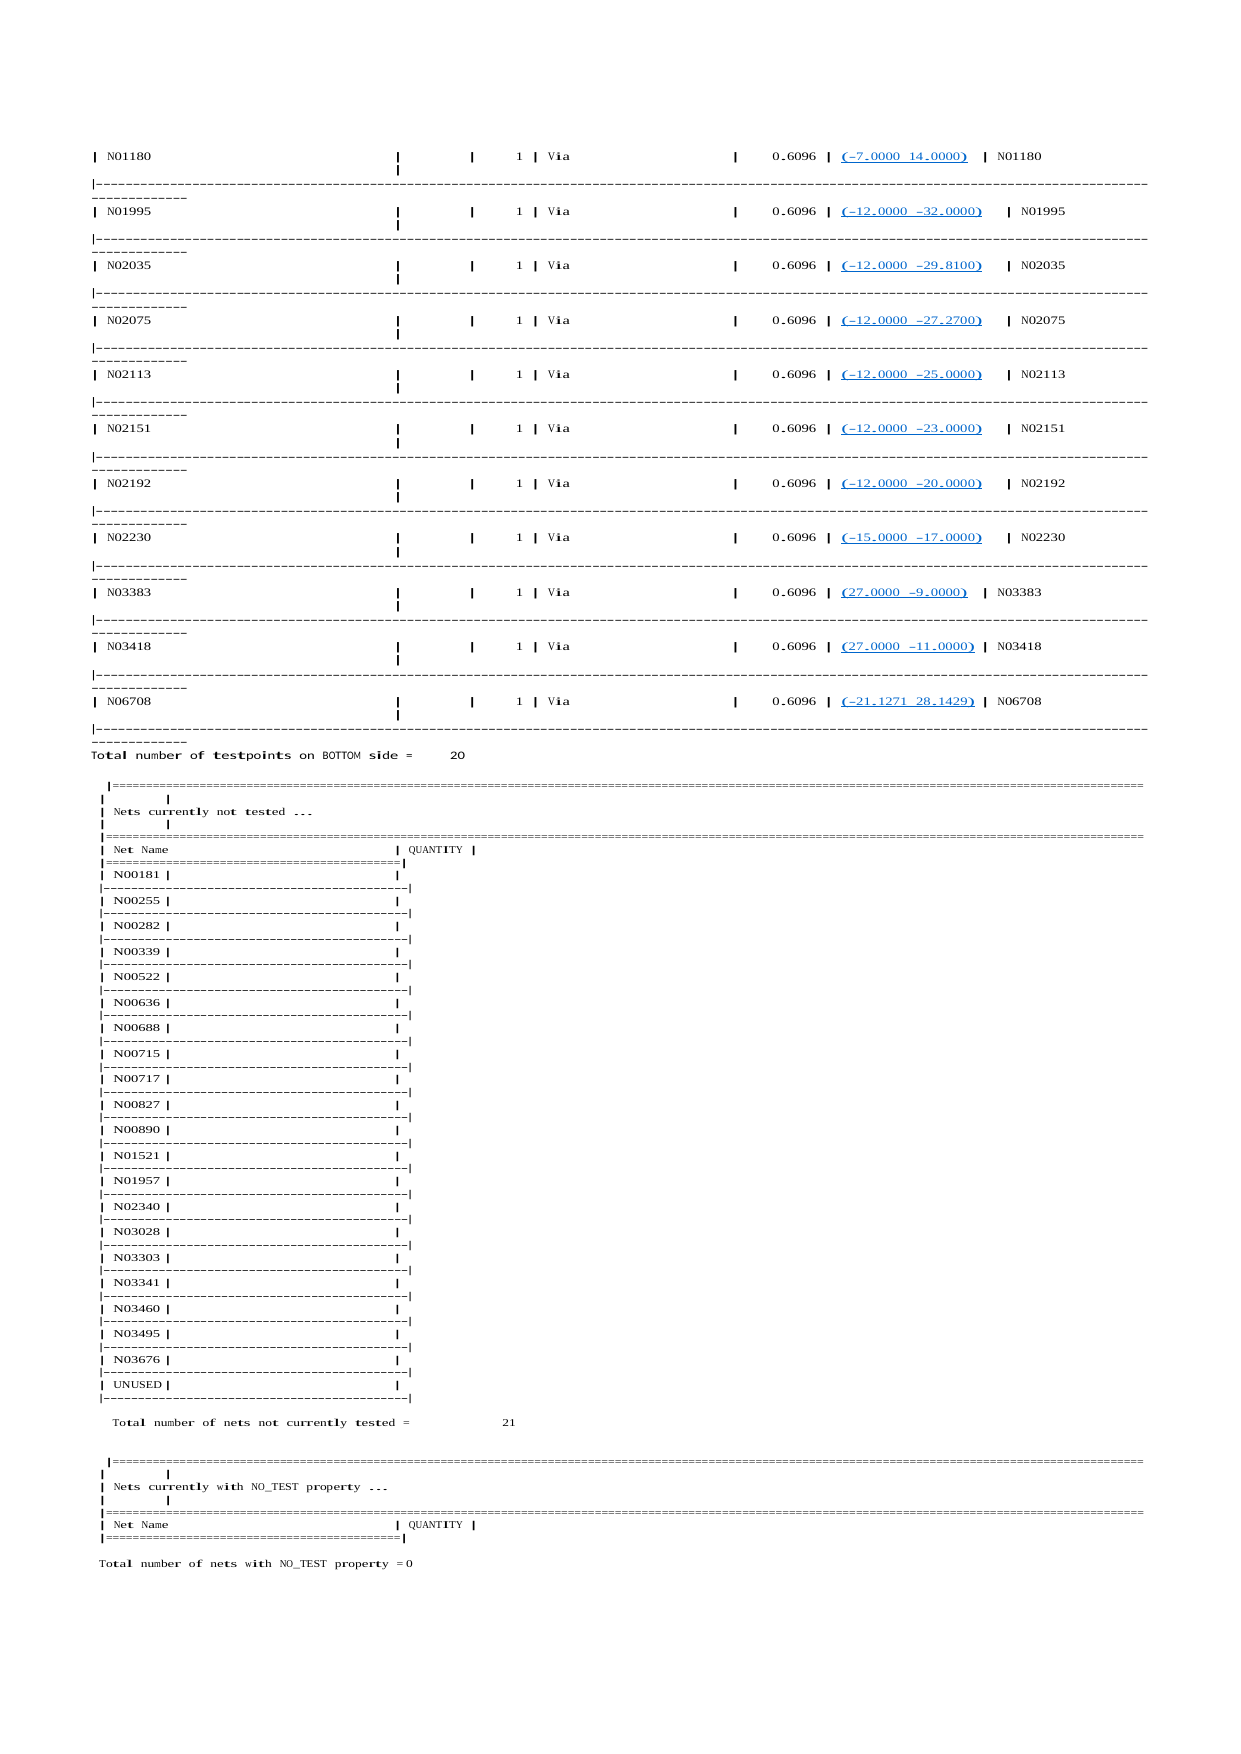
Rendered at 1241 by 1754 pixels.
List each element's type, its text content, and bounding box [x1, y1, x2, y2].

text | N02113 | | 1 | Via | 0.6096 | (-12.0000 -25.0000) | N02113 | [91, 368, 1154, 394]
text | N02075 | | 1 | Via | 0.6096 | (-12.0000 -27.2700) | N02075 | [91, 313, 1154, 340]
text Total number of testpoints on BOTTOM side = 20 [91, 748, 1154, 762]
text | N03383 | | 1 | Via | 0.6096 | (27.0000 -9.0000) | N03383 | [91, 586, 1154, 612]
text | N02151 | | 1 | Via | 0.6096 | (-12.0000 -23.0000) | N02151 | [91, 422, 1154, 449]
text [91, 177, 1154, 204]
text | N02230 | | 1 | Via | 0.6096 | (-15.0000 -17.0000) | N02230 | [91, 531, 1154, 558]
text | N02035 | | 1 | Via | 0.6096 | (-12.0000 -29.8100) | N02035 | [91, 259, 1154, 285]
text | N01180 | | 1 | Via | 0.6096 | (-7.0000 14.0000) | N01180 | [91, 150, 1154, 176]
text | N02192 | | 1 | Via | 0.6096 | (-12.0000 -20.0000) | N02192 | [91, 477, 1154, 503]
text | N01995 | | 1 | Via | 0.6096 | (-12.0000 -32.0000) | N01995 | [91, 204, 1154, 231]
text |--------------------------------------------| [99, 1289, 1154, 1302]
text | Net Name | QUANTITY | [99, 843, 1154, 856]
text | N06708 | | 1 | Via | 0.6096 | (-21.1271 28.1429) | N06708 | [91, 694, 1154, 721]
text | N03418 | | 1 | Via | 0.6096 | (27.0000 -11.0000) | N03418 | [91, 640, 1154, 666]
